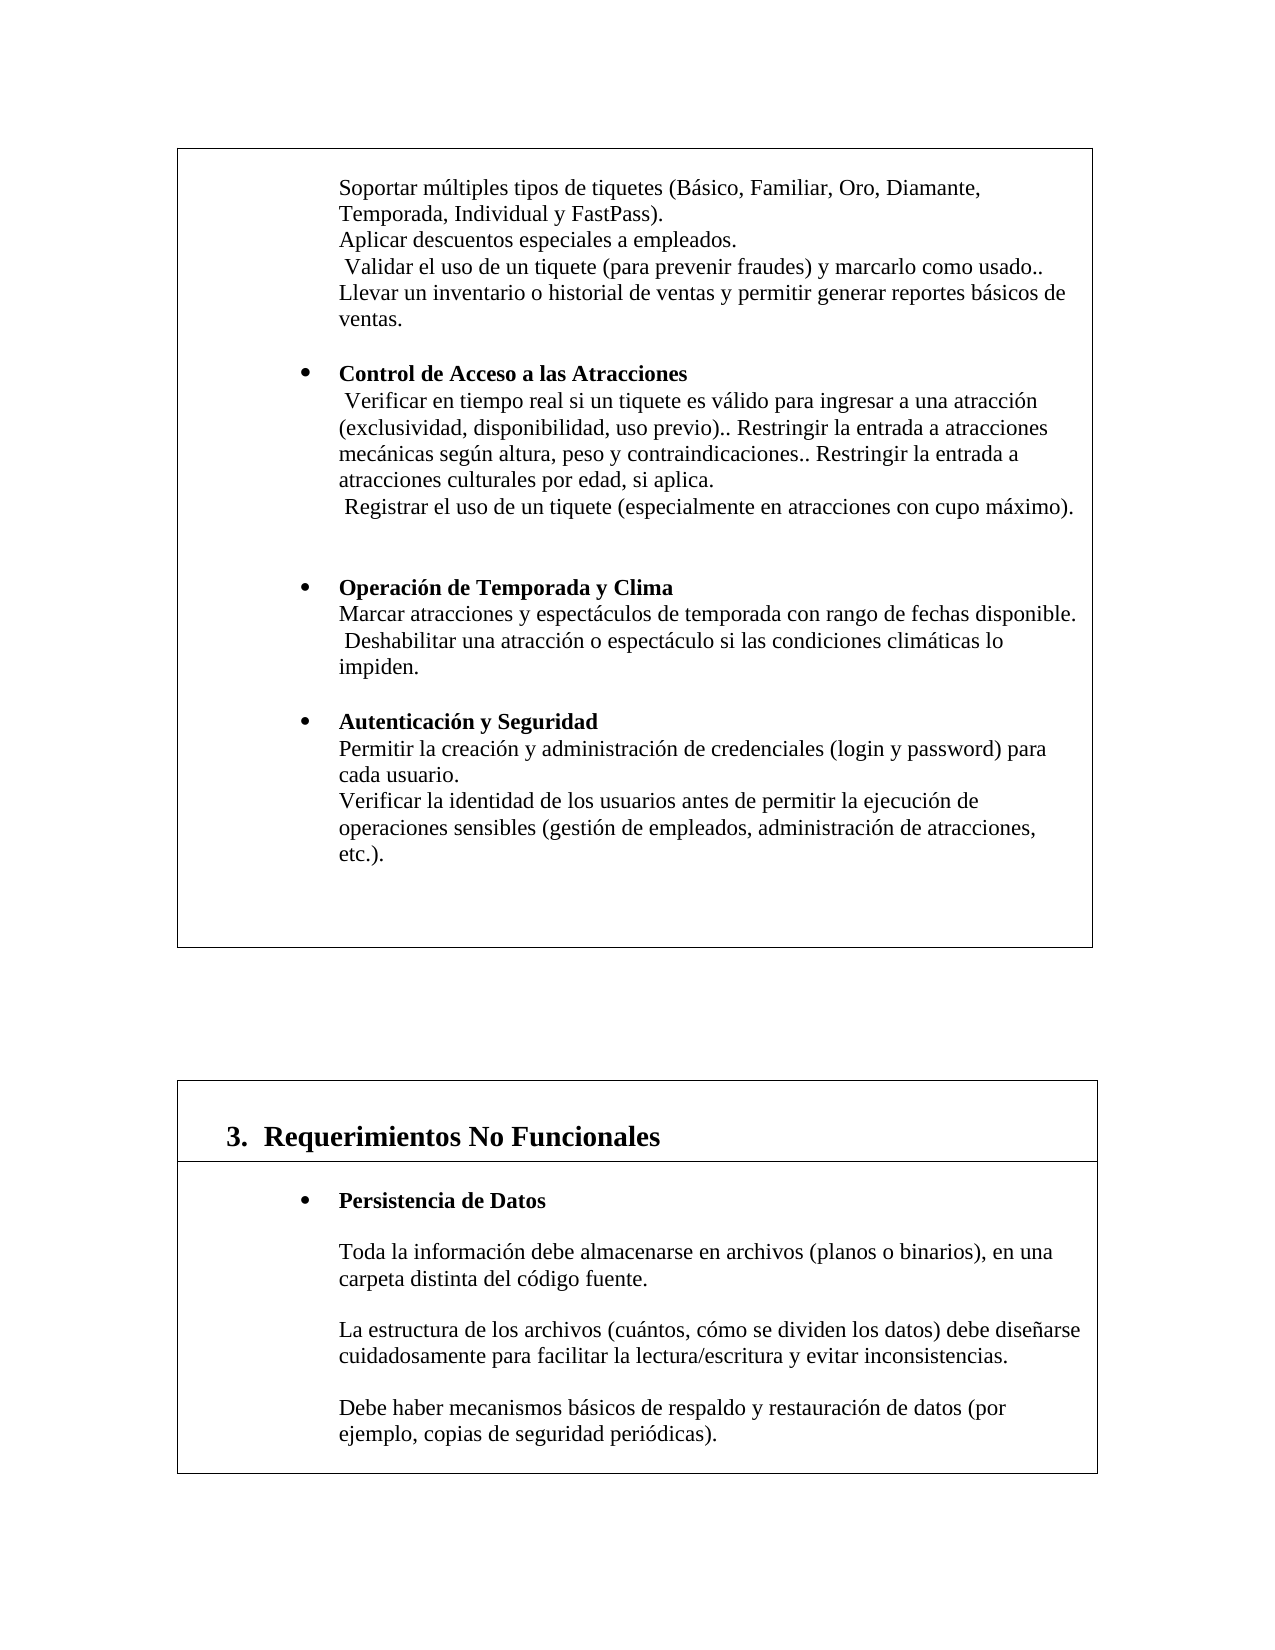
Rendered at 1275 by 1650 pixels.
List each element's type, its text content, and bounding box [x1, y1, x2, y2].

table_header Requerimientos No Funcionales [178, 1081, 1097, 1161]
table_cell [178, 1162, 1097, 1473]
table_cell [178, 149, 1092, 947]
